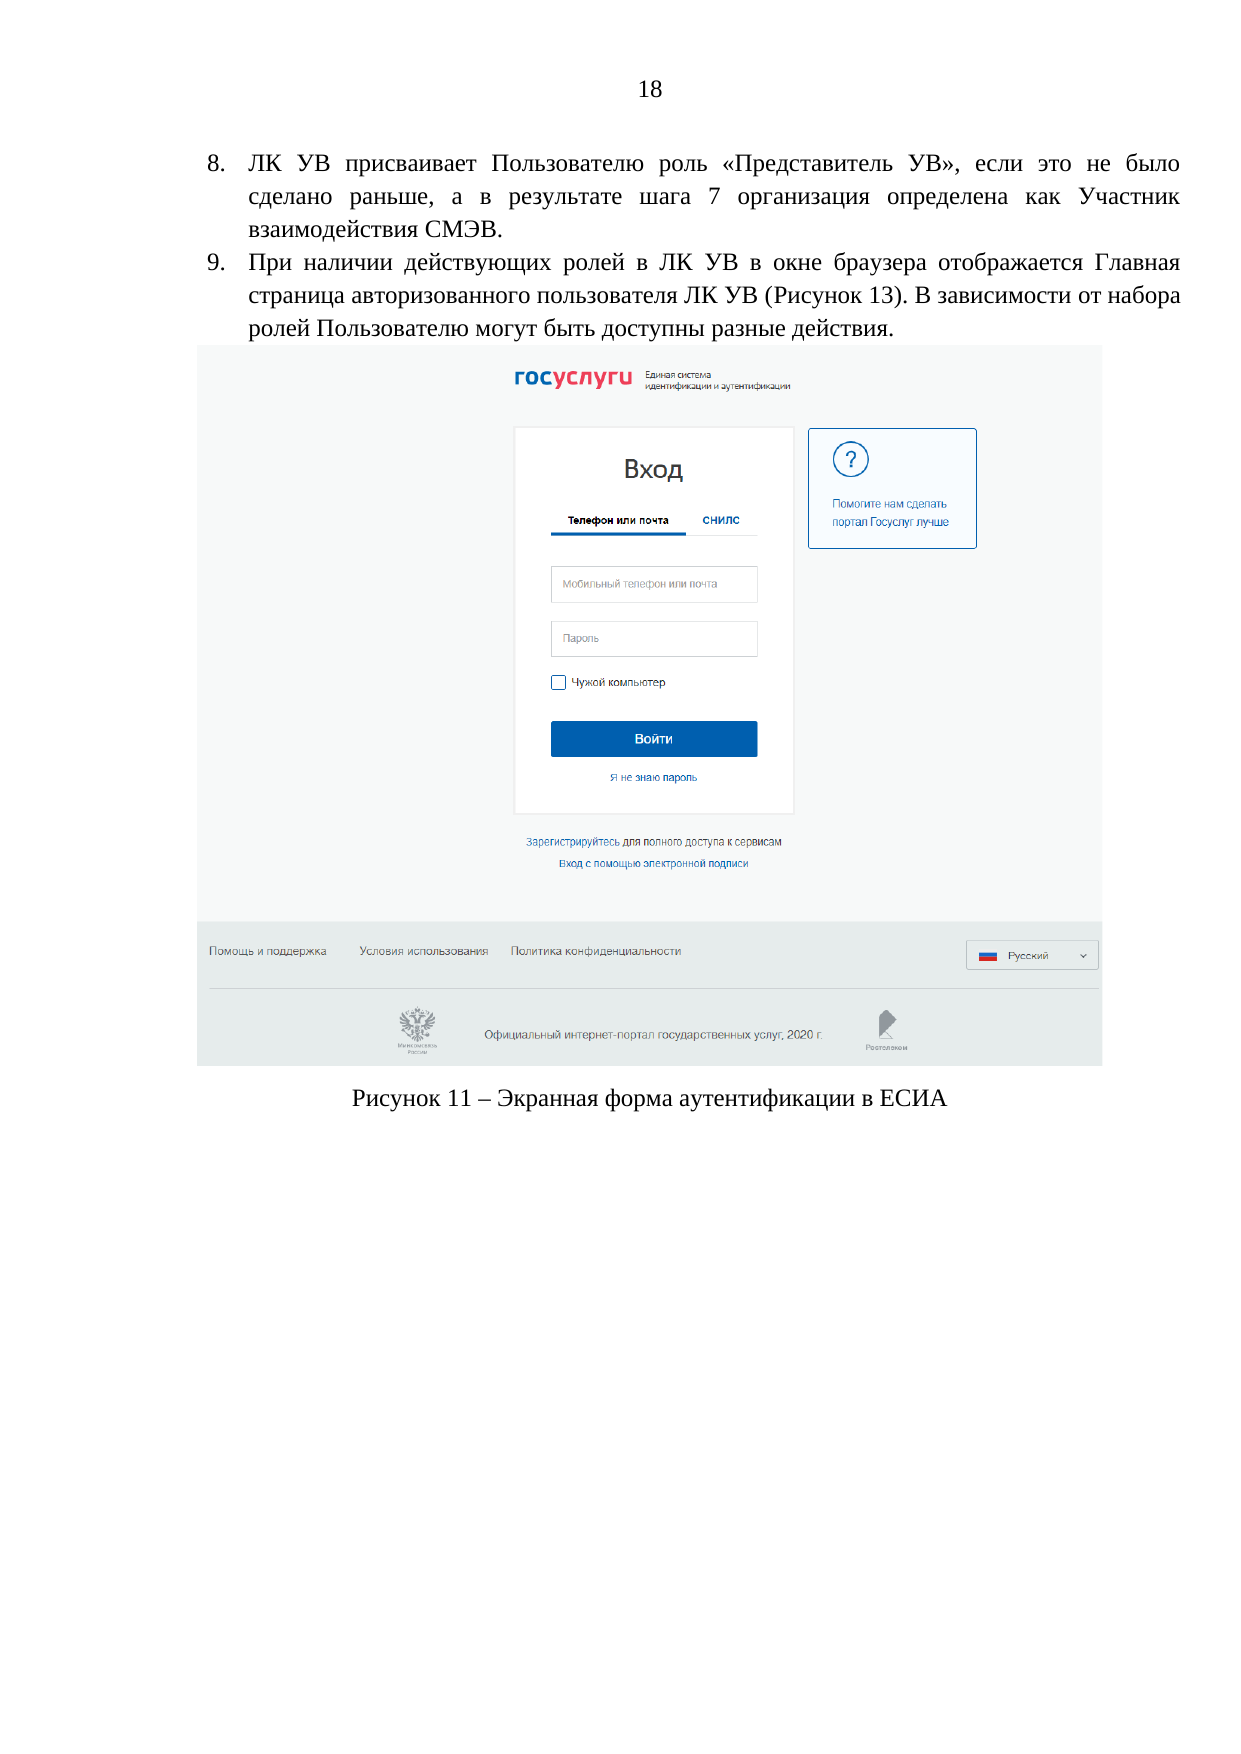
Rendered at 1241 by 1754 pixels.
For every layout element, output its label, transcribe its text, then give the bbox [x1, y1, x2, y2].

picture [197, 345, 1103, 1066]
text При наличии действующих ролей в ЛК УВ в окне браузера отображается Главная страница авторизованного пользователя ЛК УВ (Рисунок 13). В зависимости от набора ролей Пользователю могут быть доступны разные действия. [207, 247, 1181, 342]
text ЛК УВ присваивает Пользователю роль «Представитель УВ», если это не было сделано раньше, а в результате шага 7 организация определена как Участник взаимодействия СМЭВ. [207, 148, 1181, 242]
text Рисунок 11 – Экранная форма аутентификации в ЕСИА [118, 1083, 1181, 1111]
